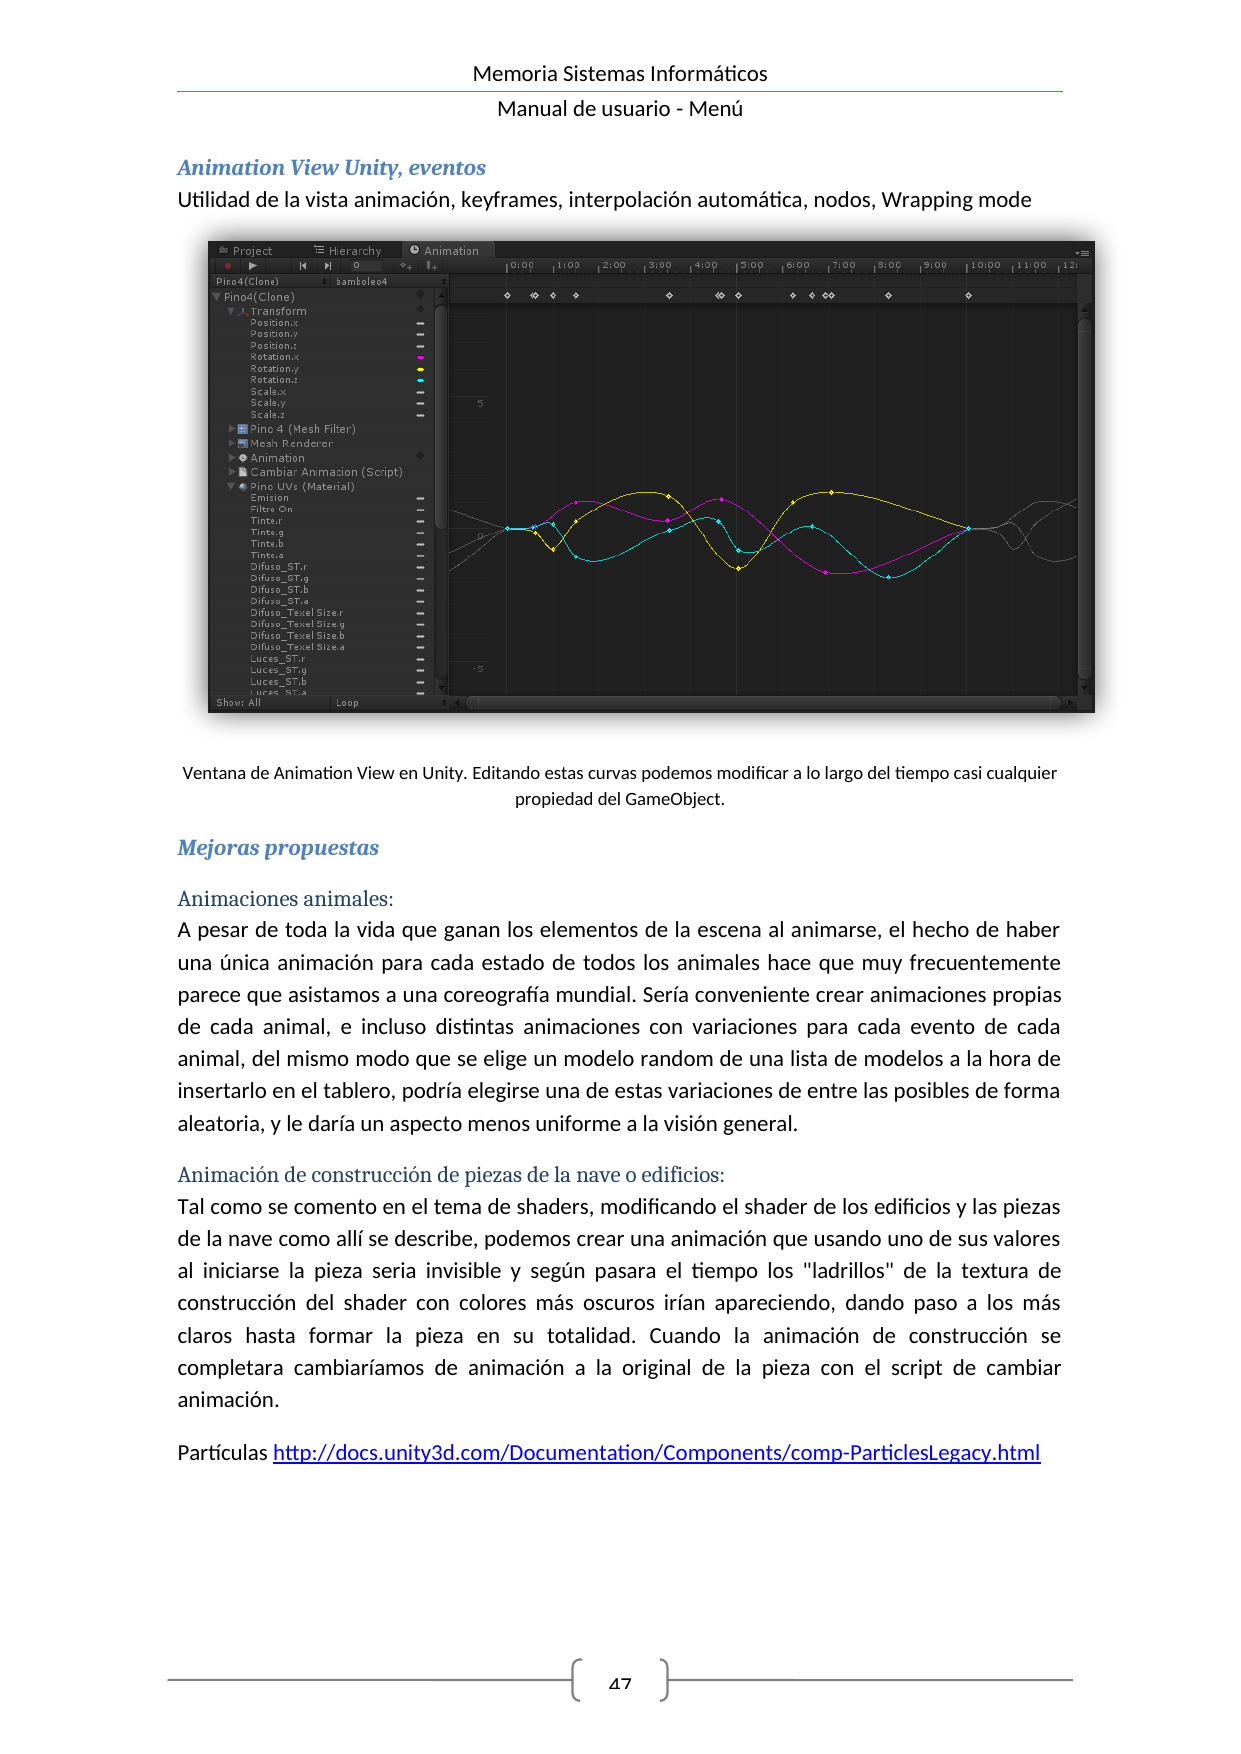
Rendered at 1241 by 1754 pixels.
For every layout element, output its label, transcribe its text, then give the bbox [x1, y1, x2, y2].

subtitle Animation View Unity, eventos [177, 154, 1063, 181]
text A pesar de toda la vida que ganan los elementos de la escena al animarse, el hecho de haber una única animación para cada estado de todos los animales hace que muy frecuentemente parece que asistamos a una coreografía mundial. Sería conveniente crear animaciones propias de cada animal, e incluso distintas animaciones con variaciones para cada evento de cada animal, del mismo modo que se elige un modelo random de una lista de modelos a la hora de insertarlo en el tablero, podría elegirse una de estas variaciones de entre las posibles de forma aleatoria, y le daría un aspecto menos uniforme a la visión general. [177, 916, 1063, 1137]
subtitle Animaciones animales: [177, 885, 1063, 912]
picture [208, 241, 1095, 713]
subtitle Animación de construcción de piezas de la nave o edificios: [177, 1162, 1063, 1188]
subtitle Mejoras propuestas [177, 834, 1063, 861]
text Tal como se comento en el tema de shaders, modificando el shader de los edificios y las piezas de la nave como allí se describe, podemos crear una animación que usando uno de sus valores al iniciarse la pieza seria invisible y según pasara el tiempo los "ladrillos" de la textura de construcción del shader con colores más oscuros irían apareciendo, dando paso a los más claros hasta formar la pieza en su totalidad. Cuando la animación de construcción se completara cambiaríamos de animación a la original de la pieza con el script de cambiar animación. [177, 1192, 1063, 1413]
text Ventana de Animation View en Unity. Editando estas curvas podemos modificar a lo largo del tiempo casi cualquier propiedad del GameObject. [177, 761, 1063, 810]
text Partículas http://docs.unity3d.com/Documentation/Components/comp-ParticlesLegacy.html [177, 1438, 1063, 1466]
